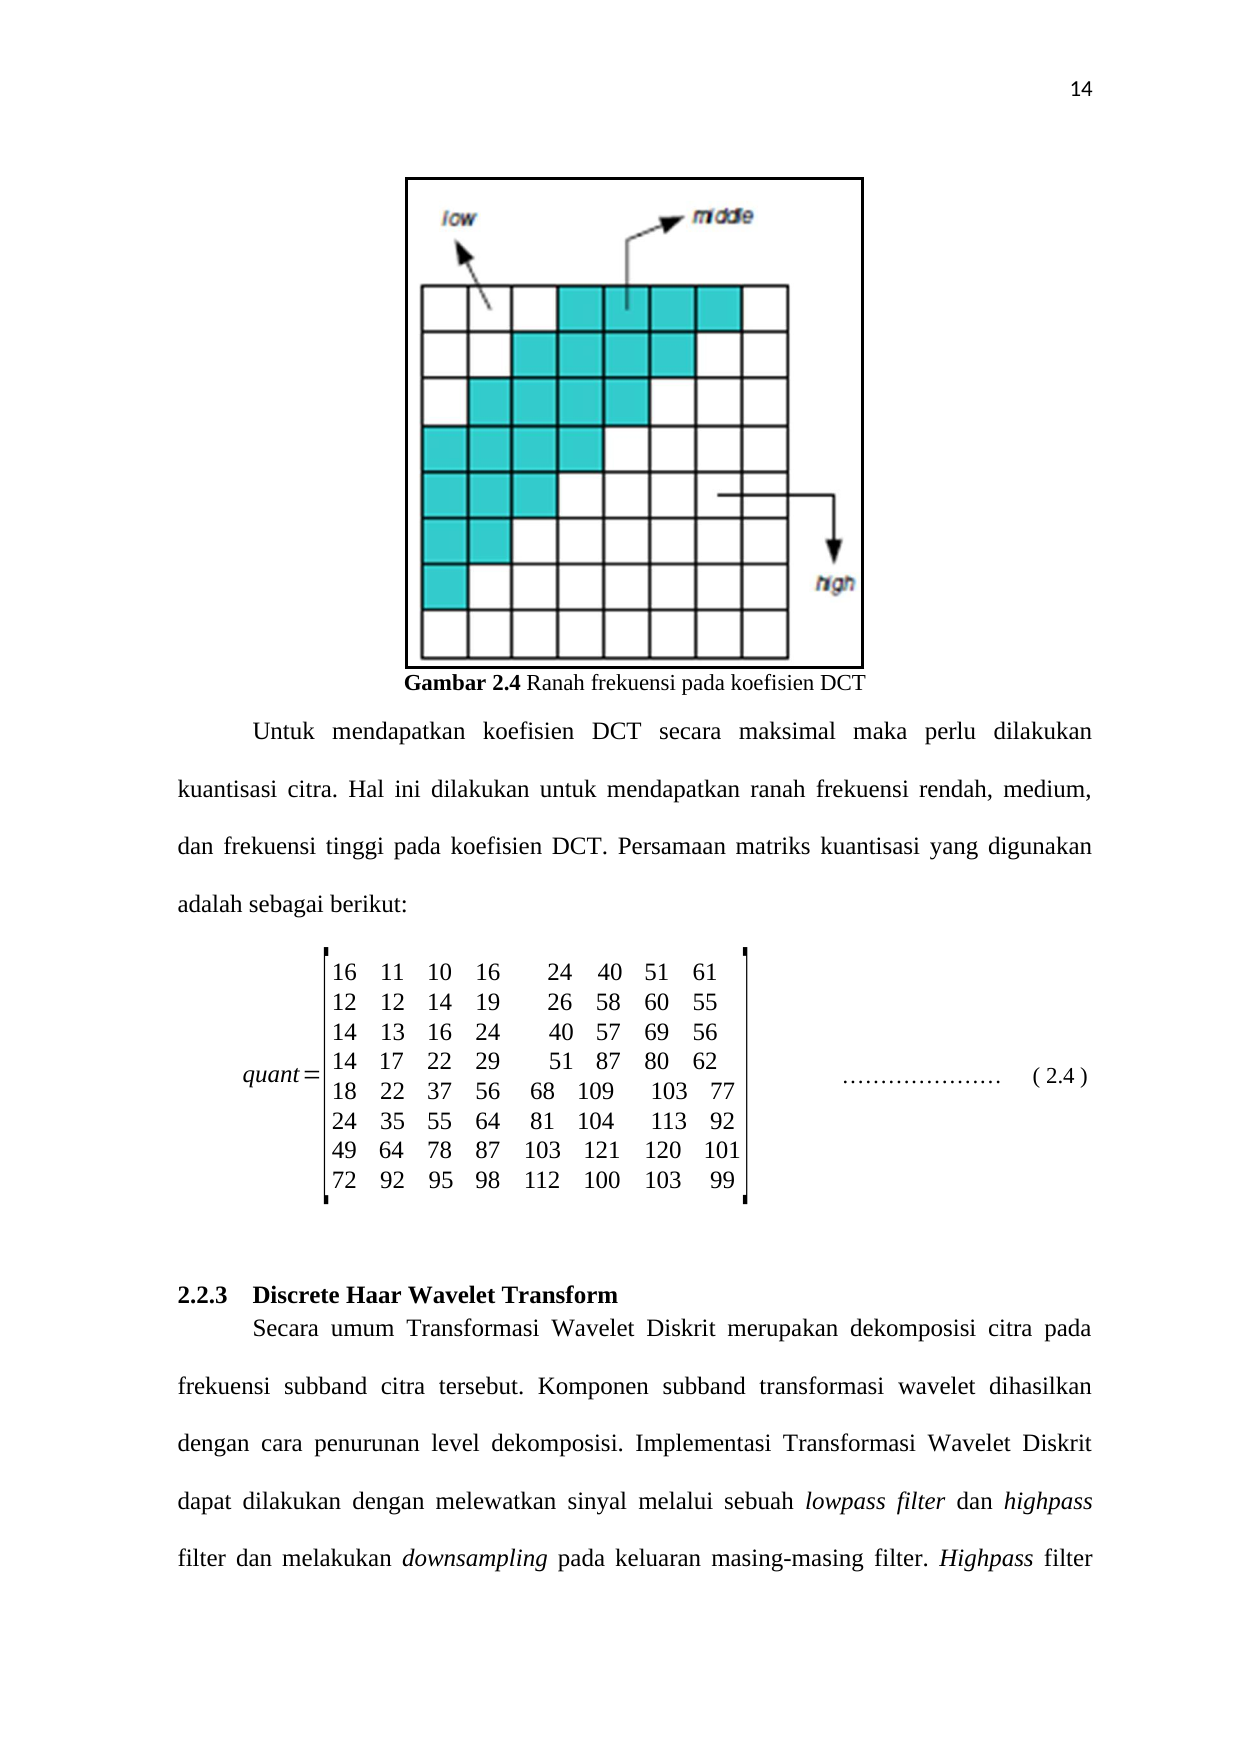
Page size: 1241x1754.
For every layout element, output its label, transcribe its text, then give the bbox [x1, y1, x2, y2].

table_header ( 2.4 ) [1016, 946, 1104, 1219]
text Gambar 2.4 Ranah frekuensi pada koefisien DCT [177, 669, 1092, 695]
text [177, 1313, 1092, 1572]
picture [408, 180, 861, 666]
text Untuk mendapatkan koefisien DCT secara maksimal maka perlu dilakukan kuantisasi citra. Hal ini dilakukan untuk mendapatkan ranah frekuensi rendah, medium, dan frekuensi tinggi pada koefisien DCT. Persamaan matriks kuantisasi yang digunakan adalah sebagai berikut: [177, 716, 1092, 917]
table_header ………………… [827, 946, 1016, 1219]
subtitle Discrete Haar Wavelet Transform [177, 1280, 1092, 1309]
table_header [166, 946, 827, 1219]
